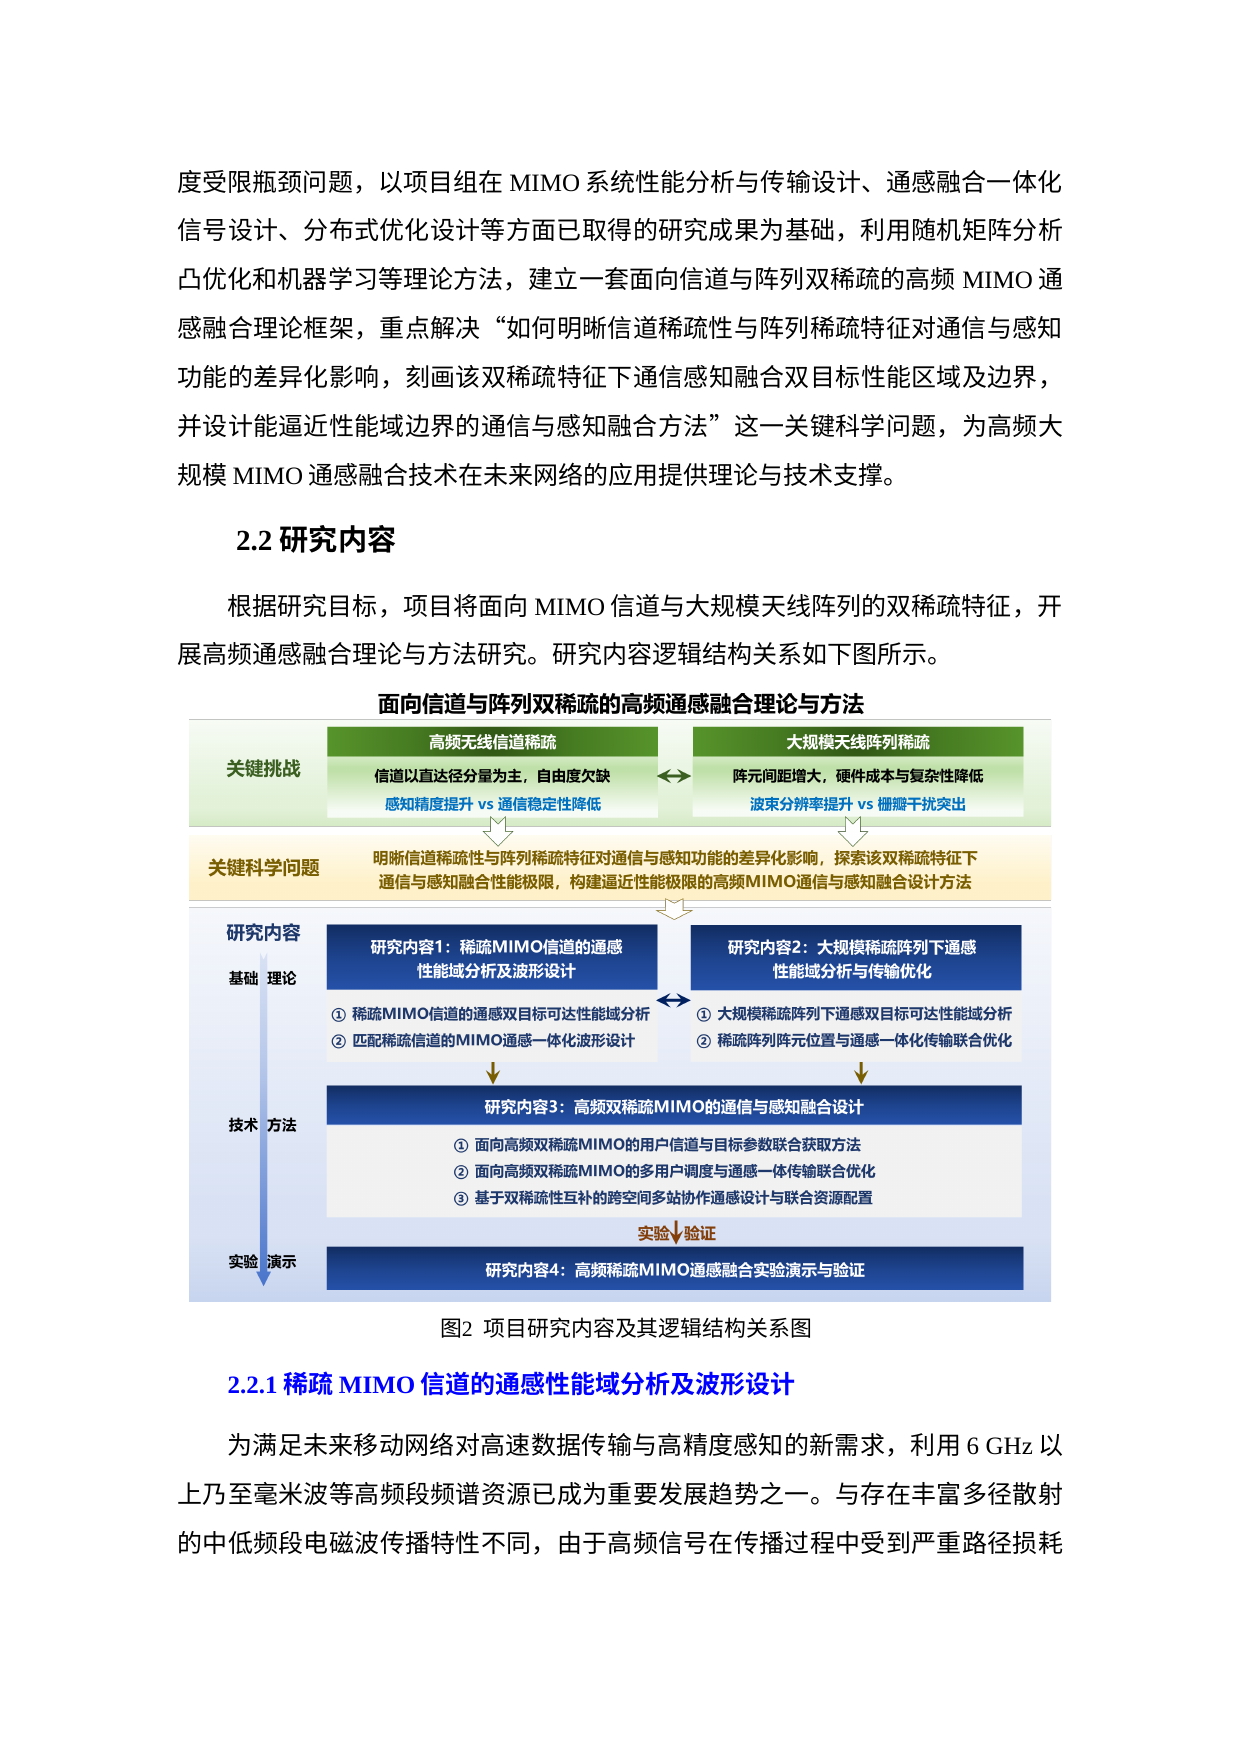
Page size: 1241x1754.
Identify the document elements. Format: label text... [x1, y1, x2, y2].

text 2.2 研究内容 [177, 516, 1063, 559]
text 2.2.1 稀疏MIMO信道的通感性能域分析及波形设计 [177, 1364, 1063, 1401]
picture [189, 683, 1052, 1302]
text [177, 162, 1063, 491]
text 项目研究内容及其逻辑结构关系图 [188, 1311, 1063, 1342]
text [177, 1426, 1063, 1560]
text 根据研究目标，项目将面向MIMO信道与大规模天线阵列的双稀疏特征，开展高频通感融合理论与方法研究。研究内容逻辑结构关系如下图所示。 [177, 586, 1063, 671]
